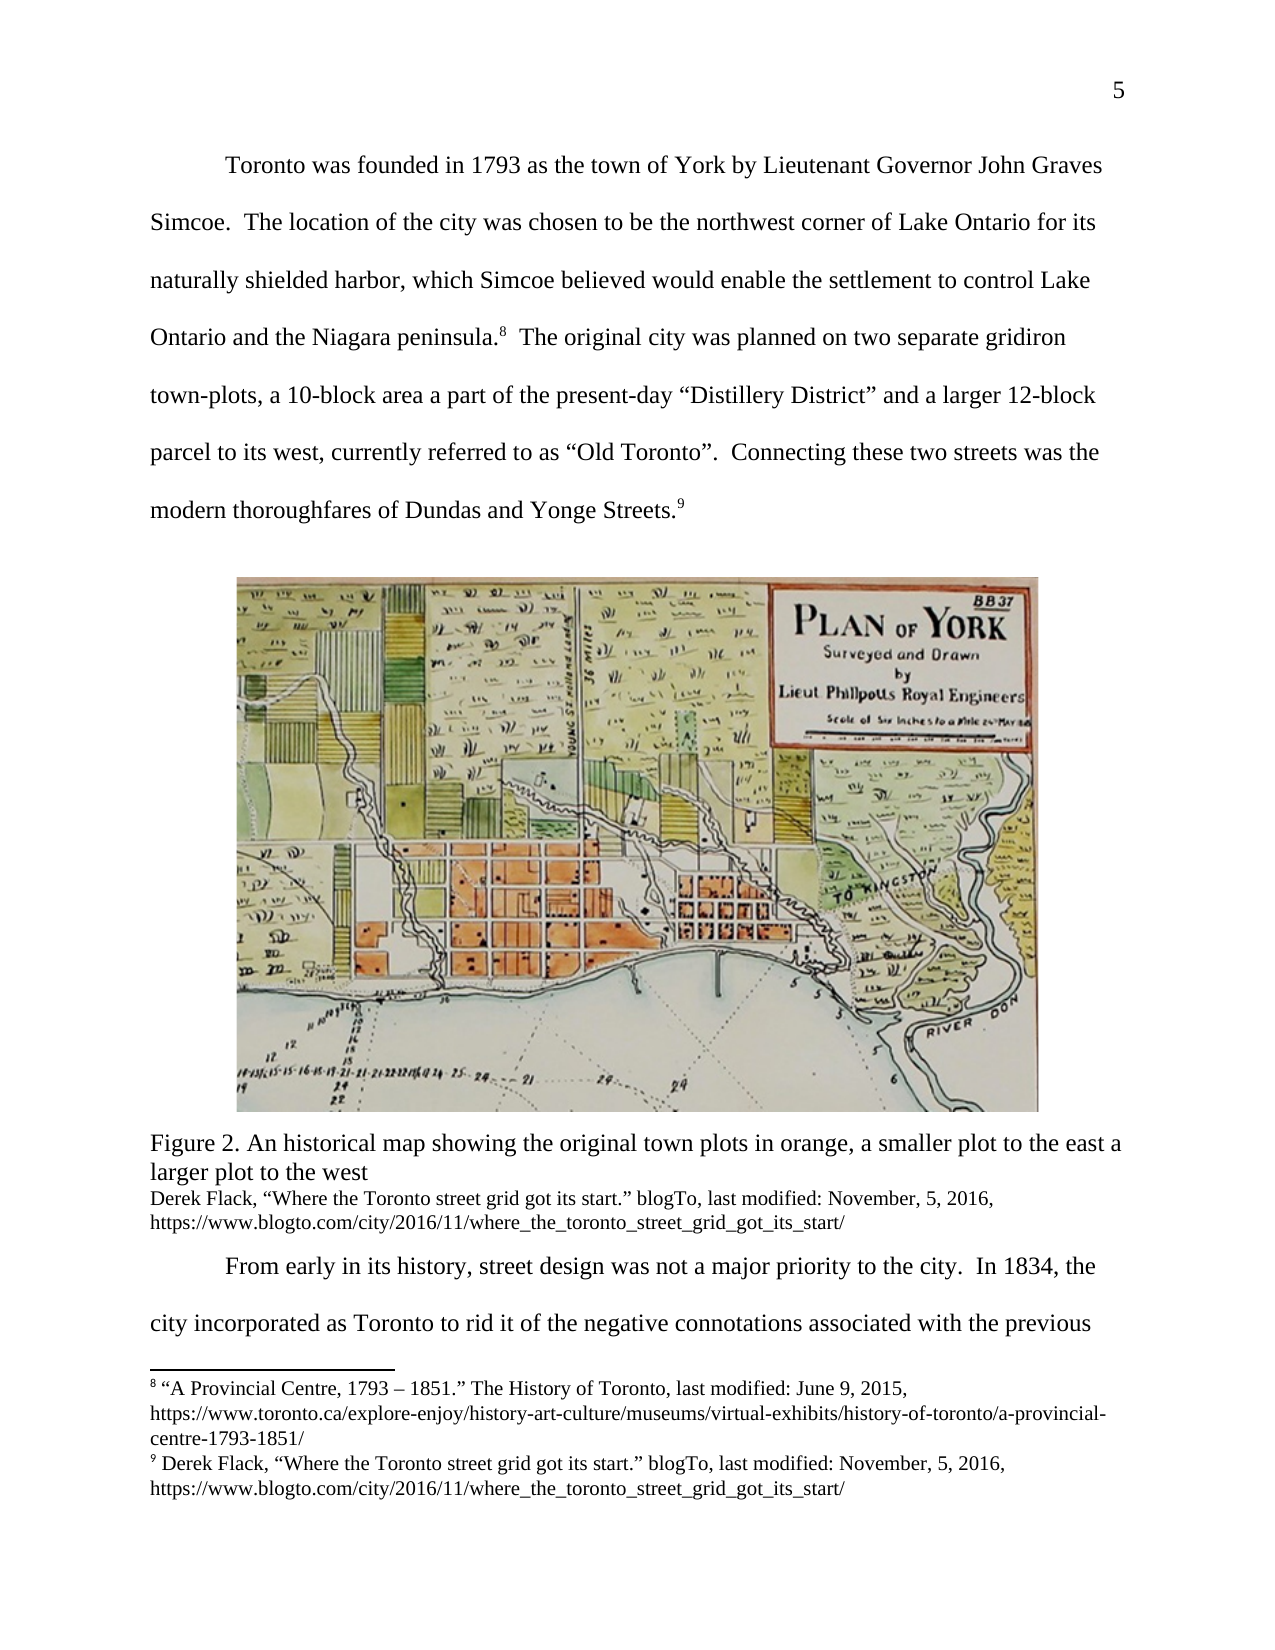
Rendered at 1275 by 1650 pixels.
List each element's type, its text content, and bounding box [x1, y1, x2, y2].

text Figure 2. An historical map showing the original town plots in orange, a smaller plot to the east a larger plot to the west [150, 1128, 1125, 1186]
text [150, 1251, 1125, 1337]
text Toronto was founded in 1793 as the town of York by Lieutenant Governor John Graves Simcoe. The location of the city was chosen to be the northwest corner of Lake Ontario for its naturally shielded harbor, which Simcoe believed would enable the settlement to control Lake Ontario and the Niagara peninsula. The original city was planned on two separate gridiron town-plots, a 10-block area a part of the present-day “Distillery District” and a larger 12-block parcel to its west, currently referred to as “Old Toronto”. Connecting these two streets was the modern thoroughfares of Dundas and Yonge Streets. [150, 150, 1125, 524]
picture [236, 577, 1039, 1112]
text Derek Flack, “Where the Toronto street grid got its start.” blogTo, last modified: November, 5, 2016, https://www.blogto.com/city/2016/11/where_the_toronto_street_grid_got_its_start/ [150, 1186, 1125, 1234]
